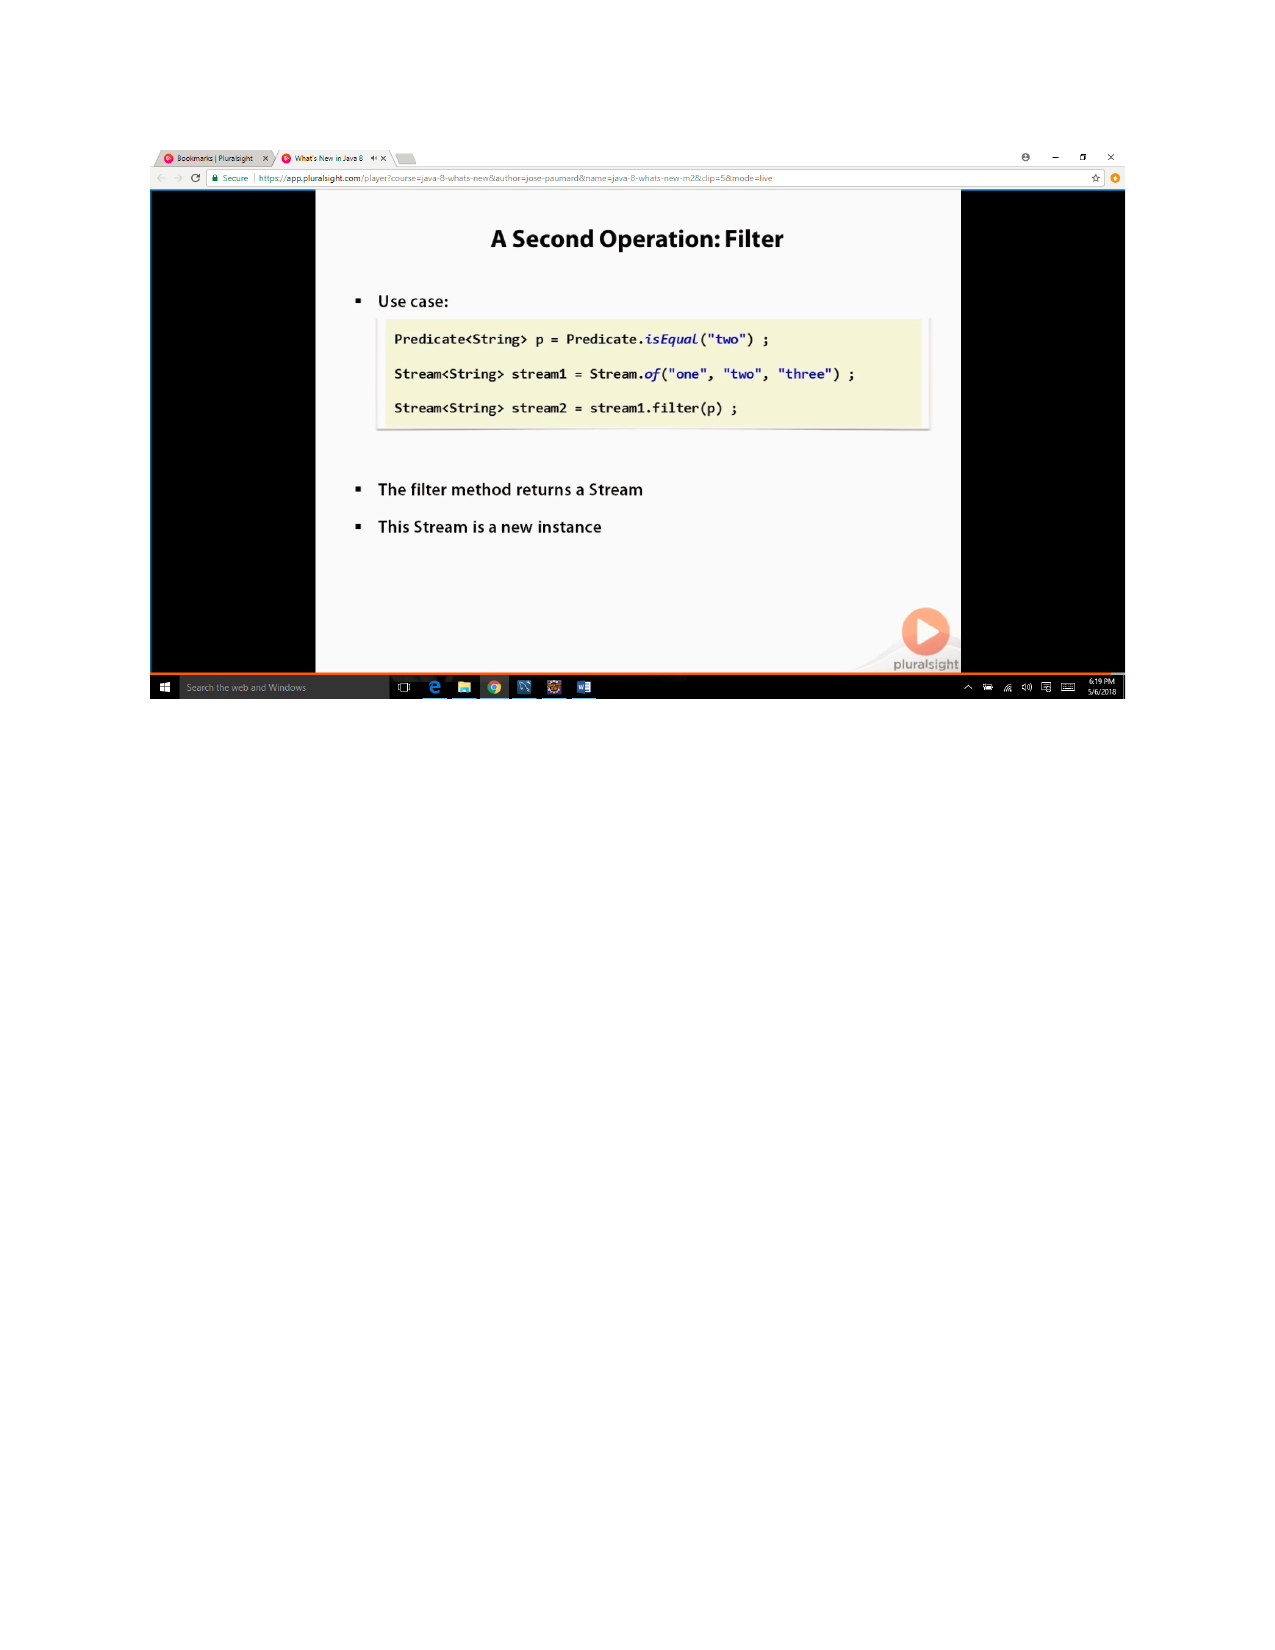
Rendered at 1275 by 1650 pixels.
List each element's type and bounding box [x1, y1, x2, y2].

picture [150, 150, 1125, 699]
